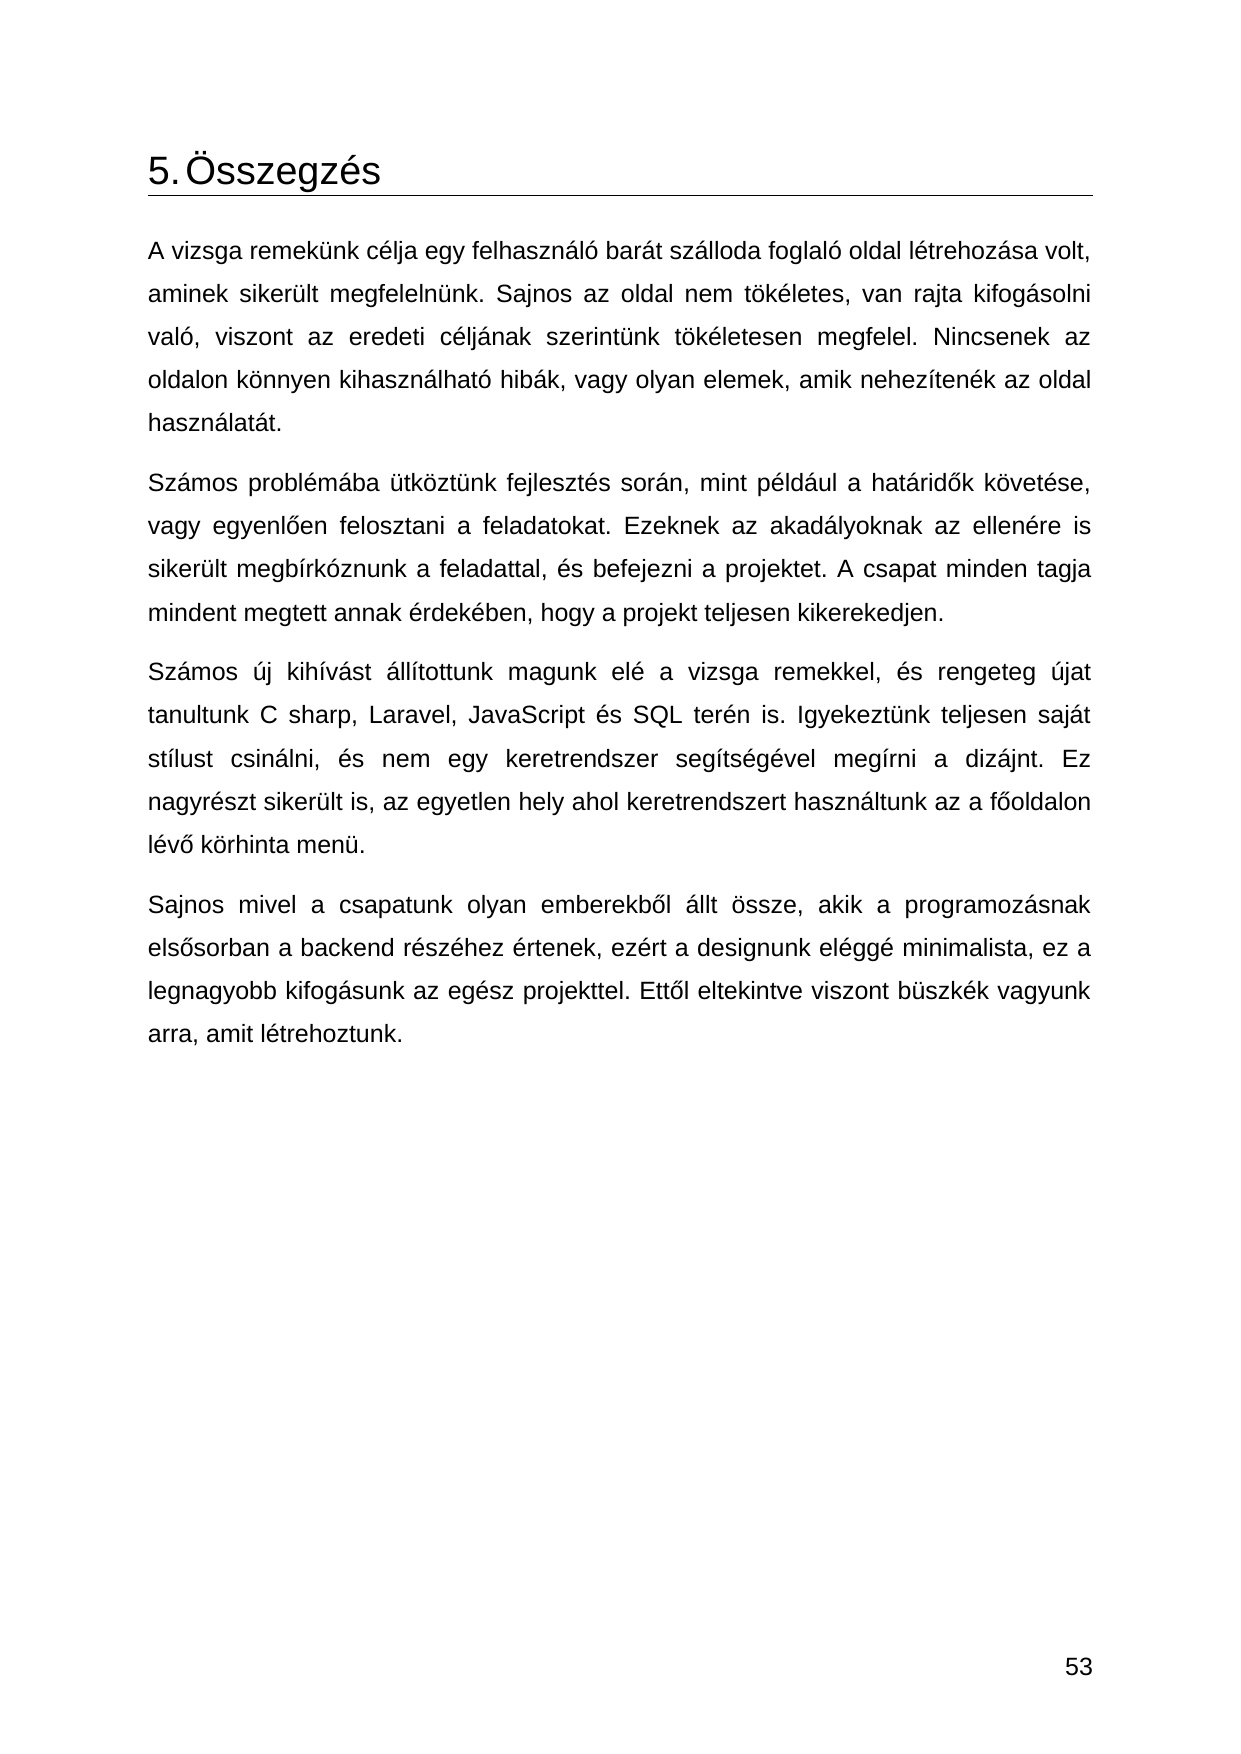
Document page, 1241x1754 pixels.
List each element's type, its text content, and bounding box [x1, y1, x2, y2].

text Sajnos mivel a csapatunk olyan emberekből állt össze, akik a programozásnak elsősorban a backend részéhez értenek, ezért a designunk eléggé minimalista, ez a legnagyobb kifogásunk az egész projekttel. Ettől eltekintve viszont büszkék vagyunk arra, amit létrehoztunk. [148, 889, 1093, 1048]
list Összegzés [148, 148, 1093, 195]
text A vizsga remekünk célja egy felhasználó barát szálloda foglaló oldal létrehozása volt, aminek sikerült megfelelnünk. Sajnos az oldal nem tökéletes, van rajta kifogásolni való, viszont az eredeti céljának szerintünk tökéletesen megfelel. Nincsenek az oldalon könnyen kihasználható hibák, vagy olyan elemek, amik nehezítenék az oldal használatát. [148, 236, 1093, 437]
text Számos problémába ütköztünk fejlesztés során, mint például a határidők követése, vagy egyenlően felosztani a feladatokat. Ezeknek az akadályoknak az ellenére is sikerült megbírkóznunk a feladattal, és befejezni a projektet. A csapat minden tagja mindent megtett annak érdekében, hogy a projekt teljesen kikerekedjen. [148, 468, 1093, 626]
text Számos új kihívást állítottunk magunk elé a vizsga remekkel, és rengeteg újat tanultunk C sharp, Laravel, JavaScript és SQL terén is. Igyekeztünk teljesen saját stílust csinálni, és nem egy keretrendszer segítségével megírni a dizájnt. Ez nagyrészt sikerült is, az egyetlen hely ahol keretrendszert használtunk az a főoldalon lévő körhinta menü. [148, 657, 1093, 858]
